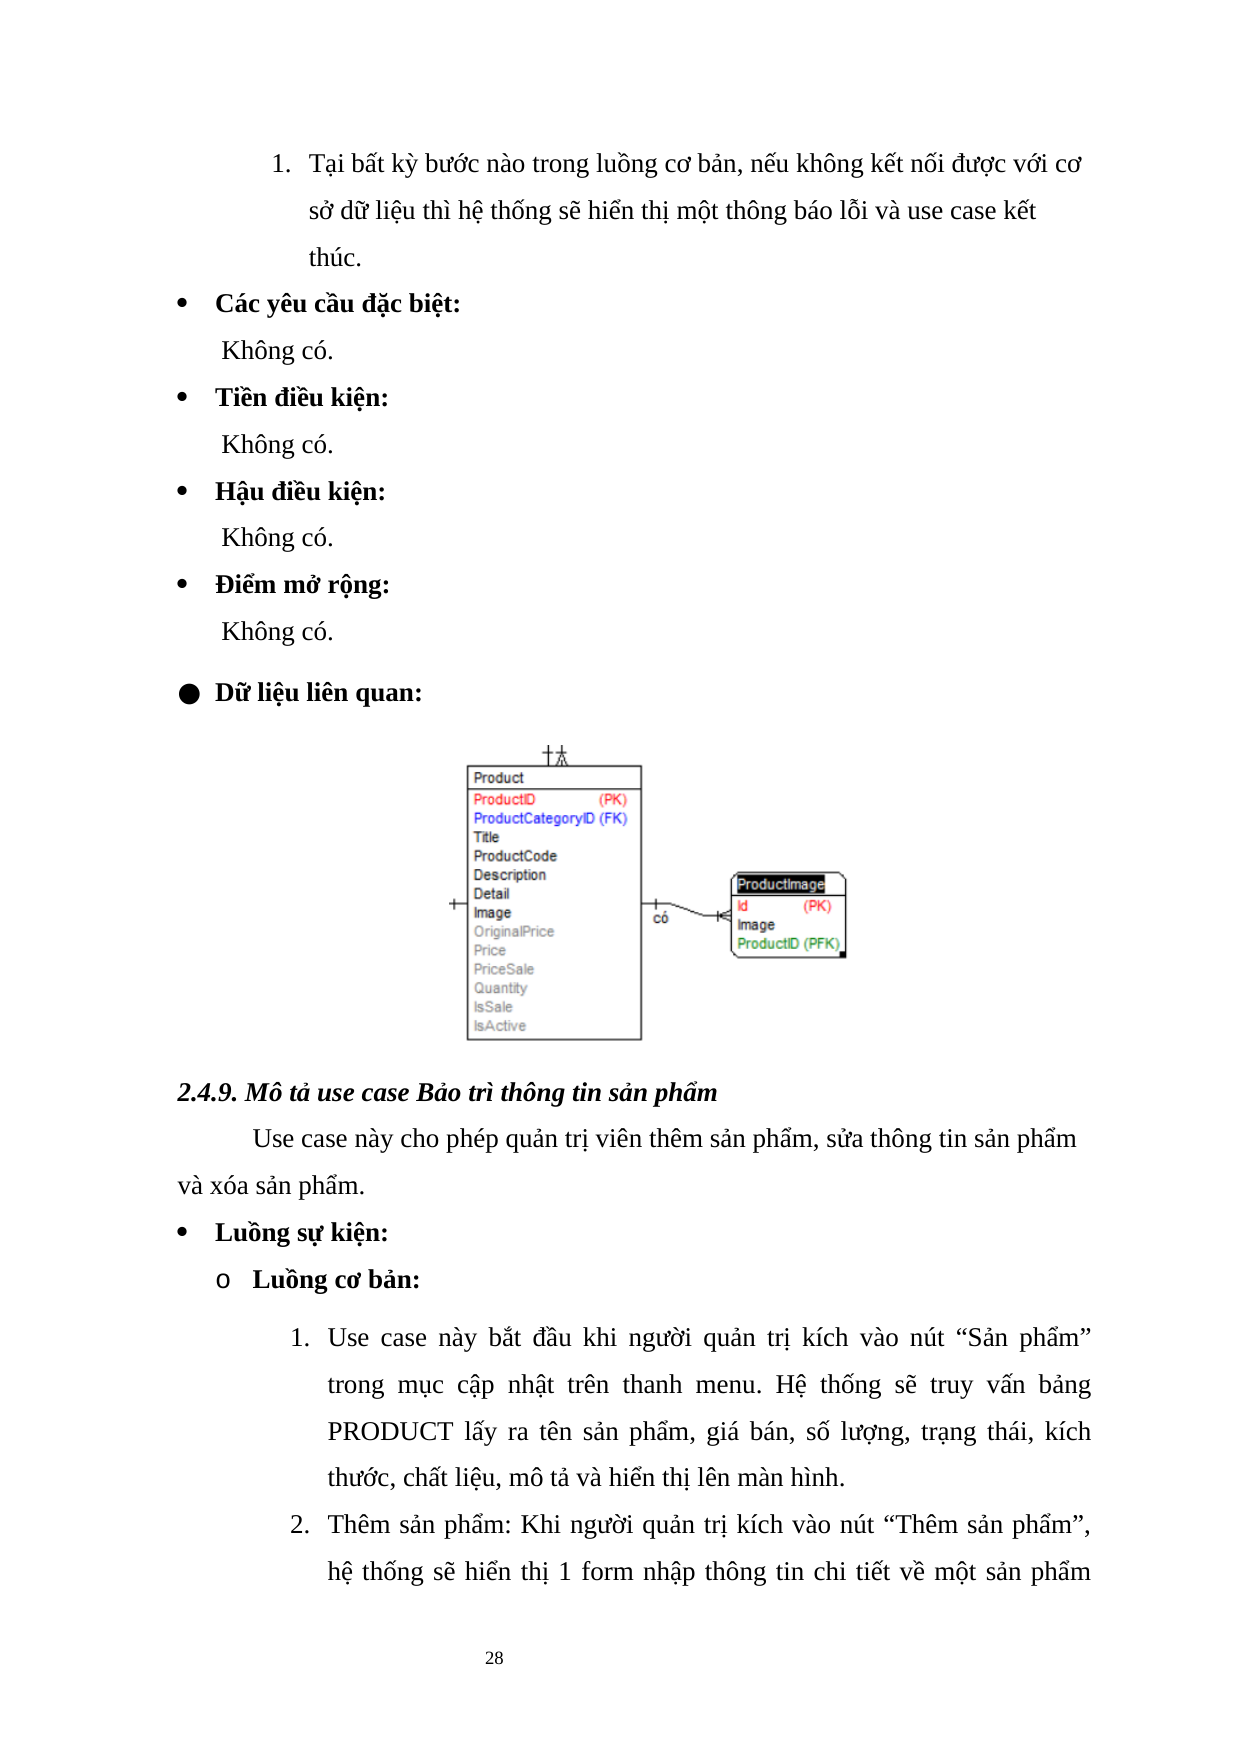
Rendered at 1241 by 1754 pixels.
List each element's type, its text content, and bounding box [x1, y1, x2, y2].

text Không có. [215, 428, 1093, 459]
list Các yêu cầu đặc biệt: [177, 288, 1093, 319]
text Không có. [215, 522, 1093, 553]
picture [449, 745, 859, 1047]
list Luồng cơ bản: [215, 1263, 1093, 1296]
list Dữ liệu liên quan: [177, 662, 1093, 717]
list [290, 1508, 1093, 1586]
text Không có. [215, 334, 1093, 366]
list Hậu điều kiện: [177, 475, 1093, 506]
list Use case này bắt đầu khi người quản trị kích vào nút “Sản phẩm” trong mục cập nhật trên thanh menu. Hệ thống sẽ truy vấn bảng PRODUCT lấy ra tên sản phẩm, giá bán, số lượng, trạng thái, kích thước, chất liệu, mô tả và hiển thị lên màn hình. [290, 1321, 1093, 1492]
list Tiền điều kiện: [177, 381, 1093, 412]
list Điểm mở rộng: [177, 568, 1093, 599]
text Use case này cho phép quản trị viên thêm sản phẩm, sửa thông tin sản phẩm và xóa sản phẩm. [177, 1123, 1093, 1200]
subtitle 2.4.9. Mô tả use case Bảo trì thông tin sản phẩm [177, 1076, 1093, 1107]
text Không có. [177, 615, 1093, 646]
list Luồng sự kiện: [177, 1216, 1093, 1247]
list Tại bất kỳ bước nào trong luồng cơ bản, nếu không kết nối được với cơ sở dữ liệu thì hệ thống sẽ hiển thị một thông báo lỗi và use case kết thúc. [271, 148, 1093, 272]
